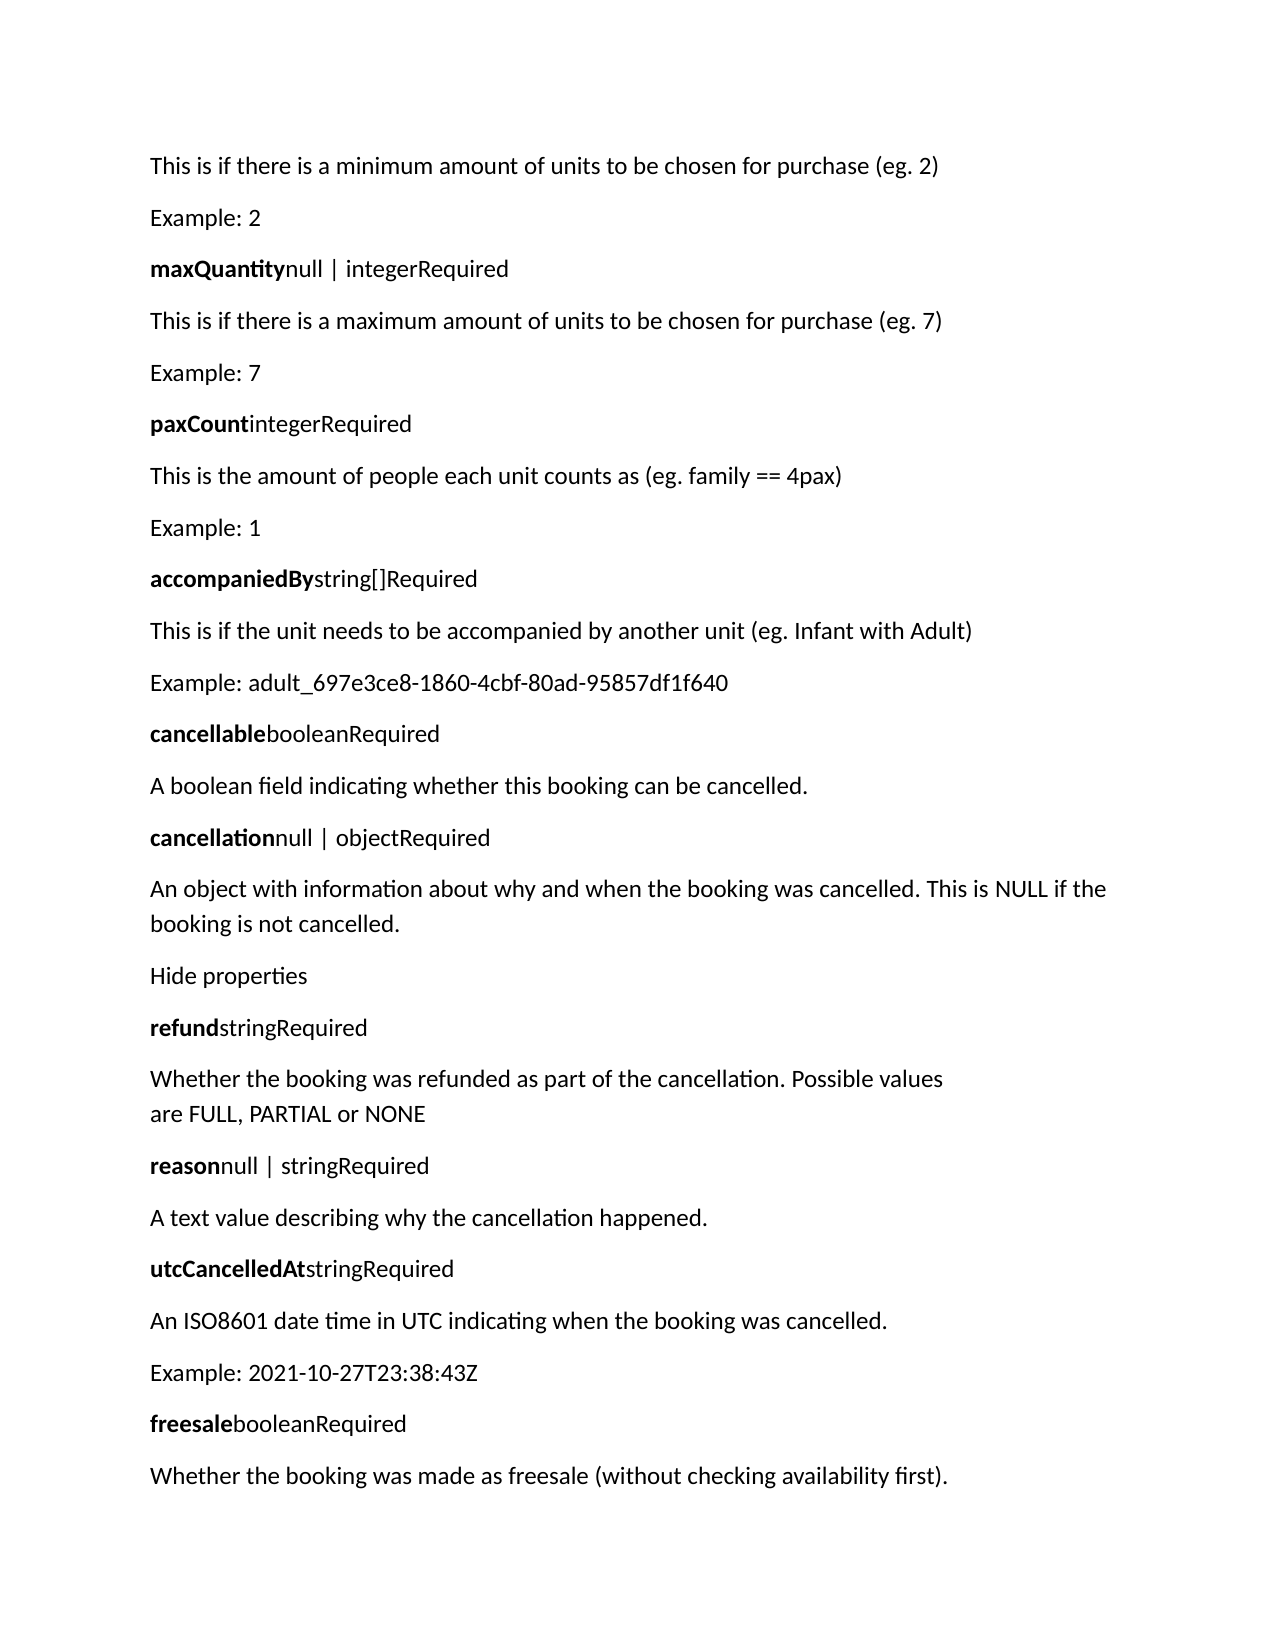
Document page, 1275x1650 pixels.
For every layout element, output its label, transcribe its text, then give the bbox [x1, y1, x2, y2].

text Example: 7 [150, 357, 1125, 387]
text This is the amount of people each unit counts as (eg. family == 4pax) [150, 460, 1125, 491]
text A text value describing why the cancellation happened. [150, 1202, 1125, 1232]
text accompaniedBystring[]Required [150, 563, 1125, 594]
text This is if there is a minimum amount of units to be chosen for purchase (eg. 2) [150, 150, 1125, 181]
text This is if the unit needs to be accompanied by another unit (eg. Infant with Adult) [150, 615, 1125, 646]
text reasonnull | stringRequired [150, 1150, 1125, 1181]
text Example: adult_697e3ce8-1860-4cbf-80ad-95857df1f640 [150, 667, 1125, 697]
text An object with information about why and when the booking was cancelled. This is NULL if the booking is not cancelled. [150, 873, 1125, 939]
text freesalebooleanRequired [150, 1408, 1125, 1439]
text utcCancelledAtstringRequired [150, 1253, 1125, 1284]
text Example: 1 [150, 512, 1125, 542]
text refundstringRequired [150, 1012, 1125, 1042]
text Example: 2021-10-27T23:38:43Z [150, 1357, 1125, 1387]
text cancellationnull | objectRequired [150, 822, 1125, 852]
text cancellablebooleanRequired [150, 718, 1125, 749]
text Hide properties [150, 960, 1125, 991]
text paxCountintegerRequired [150, 408, 1125, 439]
text Whether the booking was made as freesale (without checking availability first). [150, 1460, 1125, 1491]
text This is if there is a maximum amount of units to be chosen for purchase (eg. 7) [150, 305, 1125, 336]
text Example: 2 [150, 202, 1125, 232]
text maxQuantitynull | integerRequired [150, 253, 1125, 284]
text A boolean field indicating whether this booking can be cancelled. [150, 770, 1125, 801]
text Whether the booking was refunded as part of the cancellation. Possible values are FULL, PARTIAL or NONE [150, 1063, 1125, 1129]
text An ISO8601 date time in UTC indicating when the booking was cancelled. [150, 1305, 1125, 1336]
